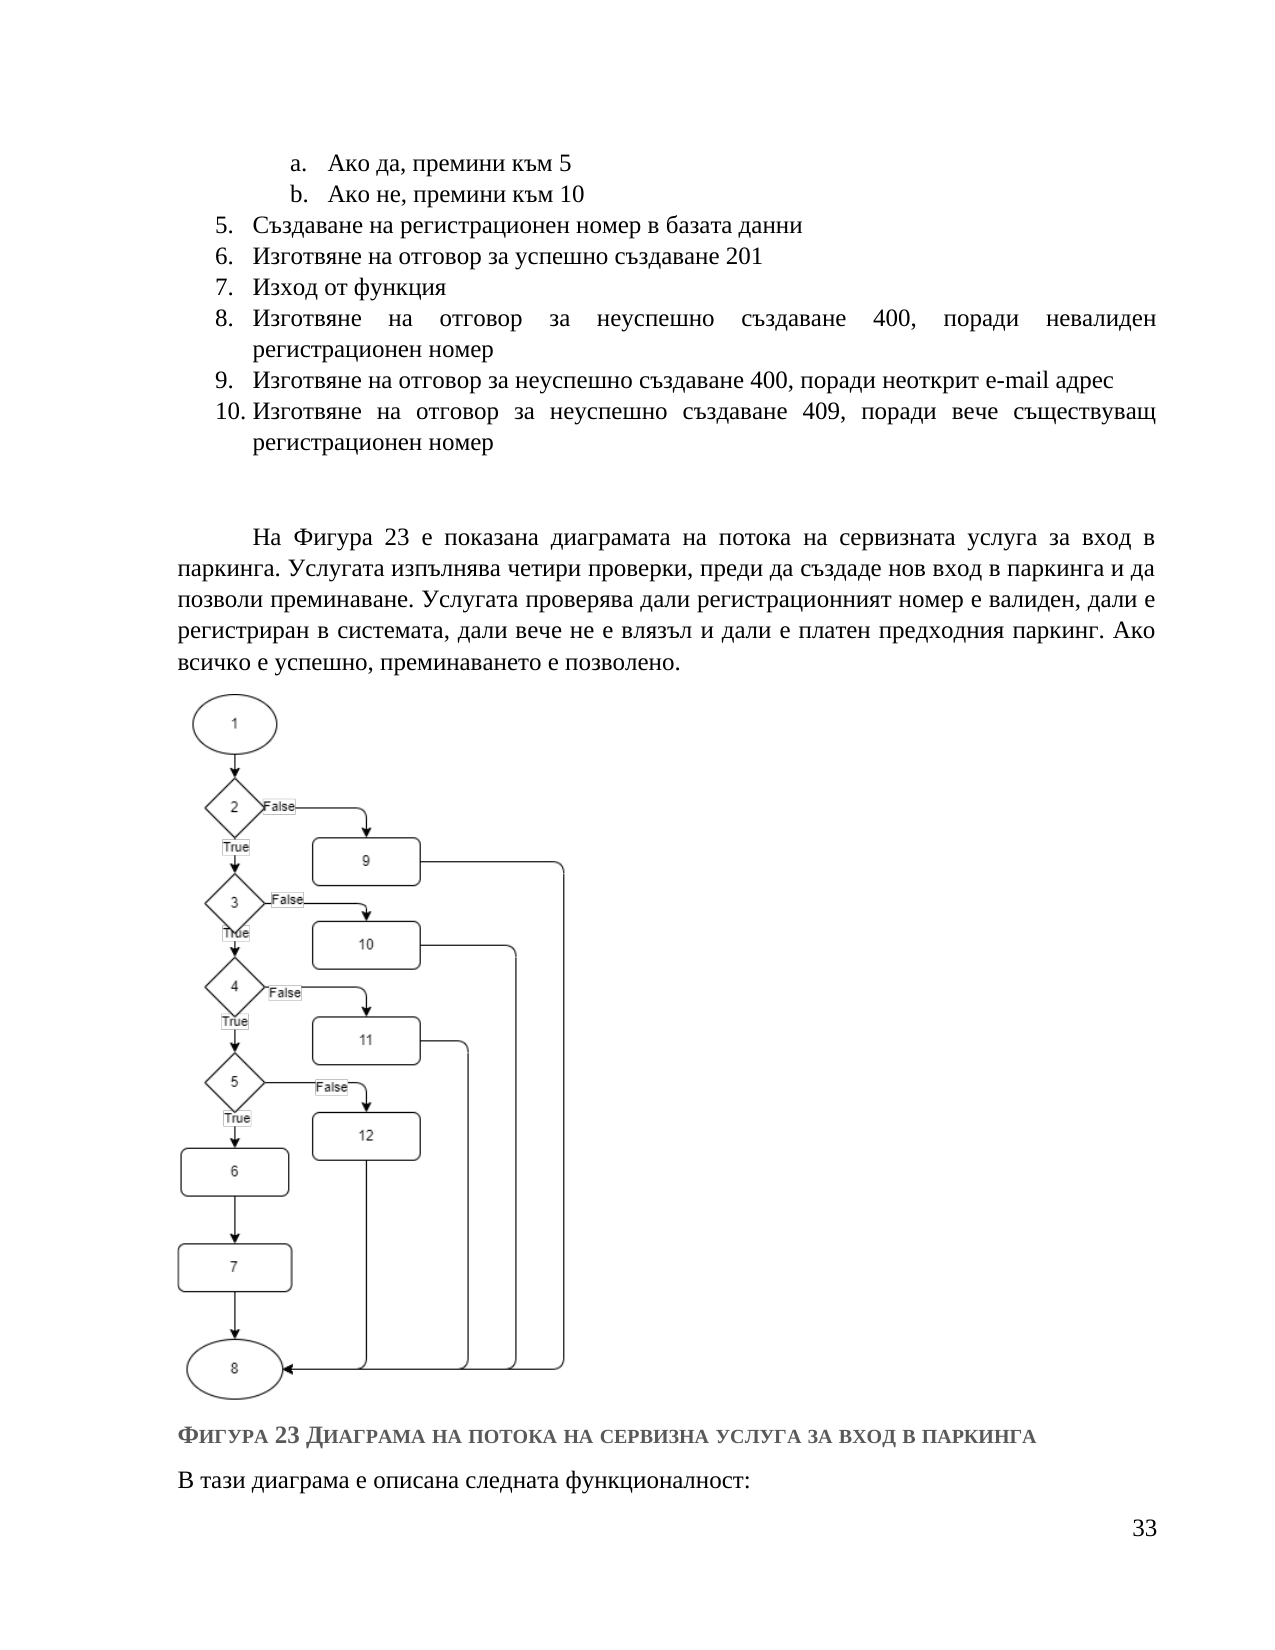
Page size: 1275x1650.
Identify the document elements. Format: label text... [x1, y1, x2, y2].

text В тази диаграма е описана следната функционалност: [177, 1465, 1157, 1494]
list Ако не, премини към 10 [290, 179, 1157, 207]
list Ако да, премини към 5 [290, 148, 1157, 176]
list Изготвяне на отговор за неуспешно създаване 409, поради вече съществуващ регистрационен номер [215, 396, 1157, 456]
text На Фигура 23 е показана диаграмата на потока на сервизната услуга за вход в паркинга. Услугата изпълнява четири проверки, преди да създаде нов вход в паркинга и да позволи преминаване. Услугата проверява дали регистрационният номер е валиден, дали е регистриран в системата, дали вече не е влязъл и дали е платен предходния паркинг. Ако всичко е успешно, преминаването е позволено. [177, 522, 1157, 675]
list Изготвяне на отговор за неуспешно създаване 400, поради неоткрит e-mail адрес [215, 365, 1157, 394]
list Изготвяне на отговор за успешно създаване 201 [215, 241, 1157, 269]
list Изход от функция [215, 272, 1157, 301]
picture [177, 694, 574, 1401]
list Създаване на регистрационен номер в базата данни [215, 210, 1157, 238]
text Фигура 23 Диаграма на потока на сервизна услуга за вход в паркинга [177, 1420, 1157, 1449]
list Изготвяне на отговор за неуспешно създаване 400, поради невалиден регистрационен номер [215, 303, 1157, 363]
